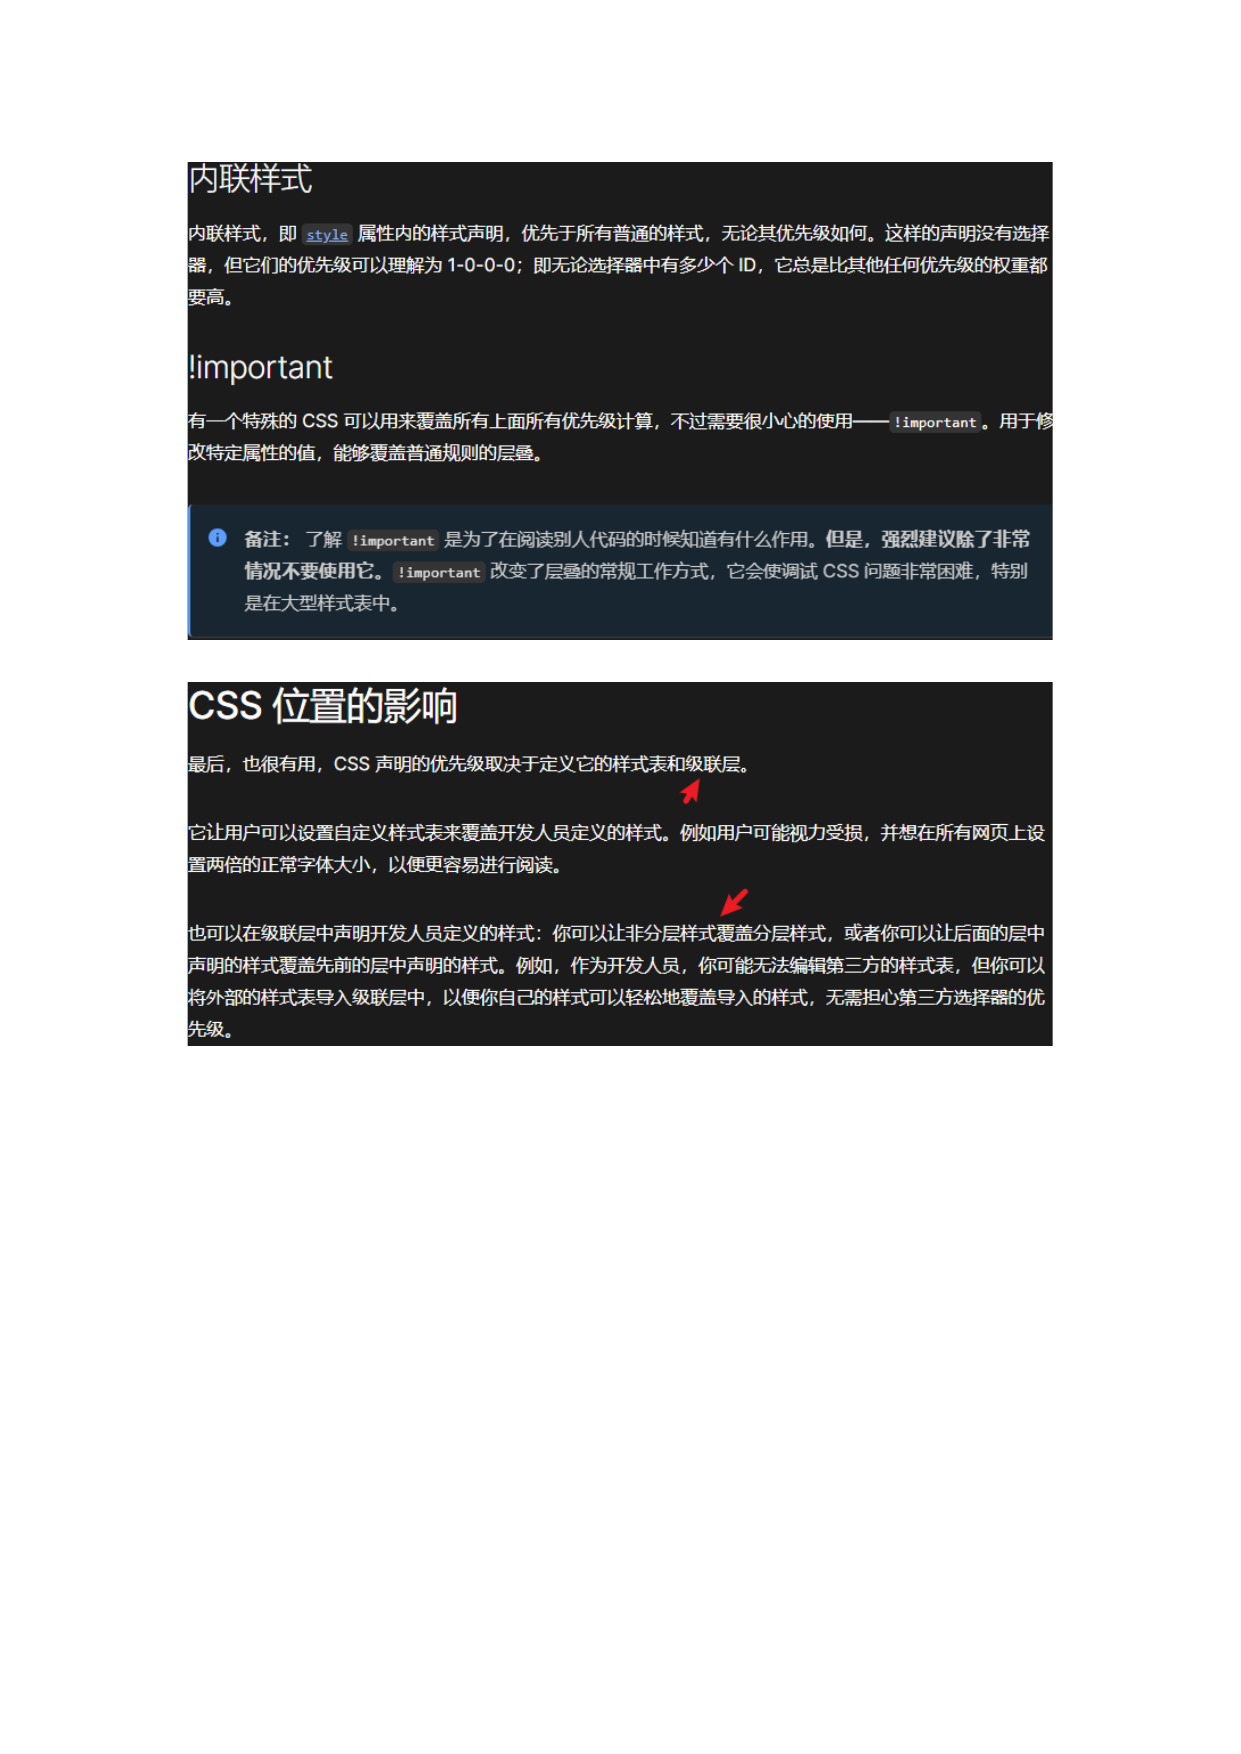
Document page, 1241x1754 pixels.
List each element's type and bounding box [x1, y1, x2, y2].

picture [187, 682, 1053, 1046]
picture [187, 162, 1053, 640]
